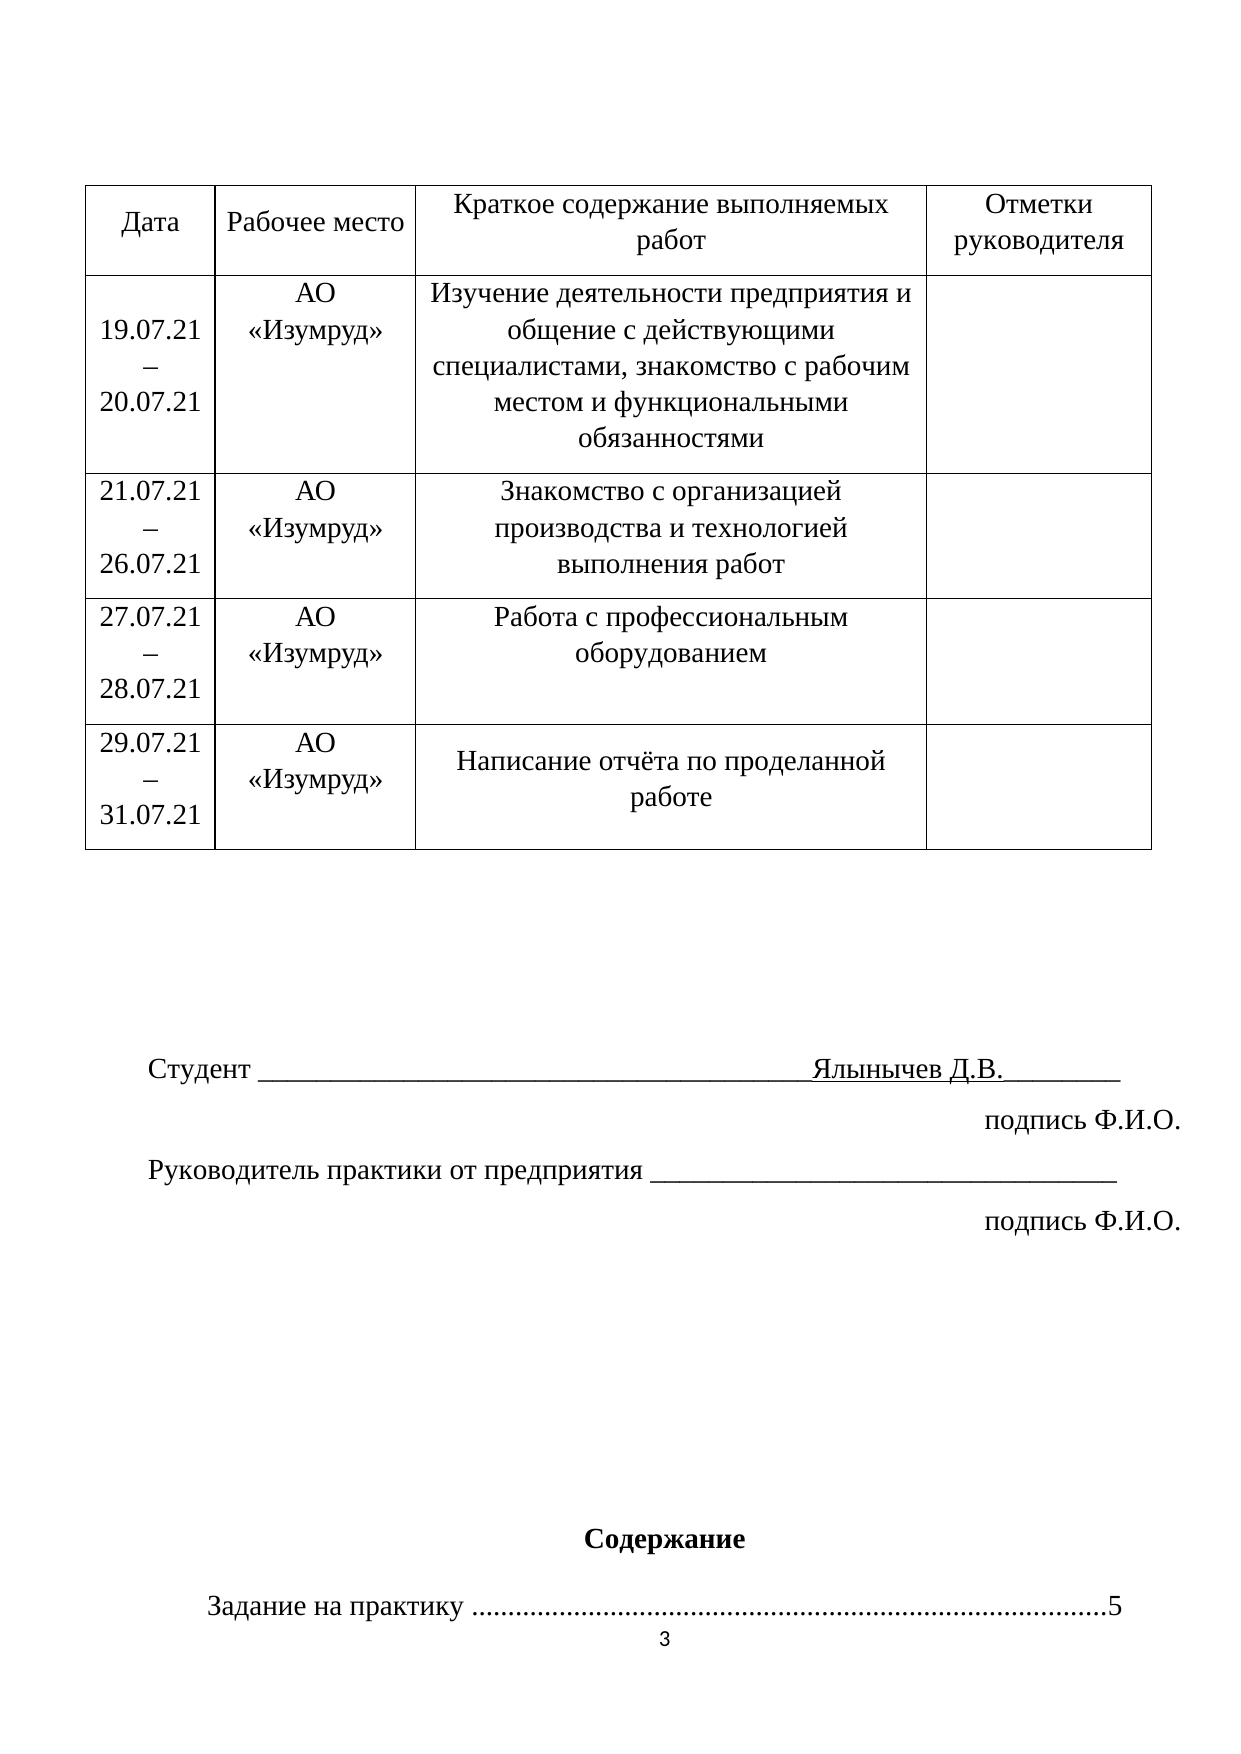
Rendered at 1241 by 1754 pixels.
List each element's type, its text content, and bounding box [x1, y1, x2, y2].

text Задание на практику 5 [148, 1588, 1181, 1621]
table_cell [927, 276, 1151, 472]
table_cell [927, 725, 1151, 849]
text Студент ______________________________________Ялынычев Д.В.________ [148, 1052, 1181, 1085]
table_cell [927, 474, 1151, 598]
table_cell АО «Изумруд» [216, 599, 415, 724]
table_cell [927, 599, 1151, 724]
table_cell АО «Изумруд» [216, 725, 415, 849]
table_cell 21.07.21 – 26.07.21 [86, 474, 214, 598]
table_cell Написание отчёта по проделанной работе [416, 725, 926, 849]
table_cell 29.07.21 – 31.07.21 [86, 725, 214, 849]
table_cell АО «Изумруд» [216, 276, 415, 472]
table_header Рабочее место [216, 186, 415, 274]
text подпись Ф.И.О. [148, 1203, 1181, 1236]
text Содержание [148, 1521, 1181, 1554]
table_cell Изучение деятельности предприятия и общение с действующими специалистами, знакомство с рабочим местом и функциональными обязанностями [416, 276, 926, 472]
table_cell Работа с профессиональным оборудованием [416, 599, 926, 724]
text подпись Ф.И.О. [148, 1102, 1181, 1136]
table_cell 27.07.21 – 28.07.21 [86, 599, 214, 724]
table_cell АО «Изумруд» [216, 474, 415, 598]
text Руководитель практики от предприятия ________________________________ [148, 1152, 1181, 1186]
table_cell 19.07.21 – 20.07.21 [86, 276, 214, 472]
table_header Краткое содержание выполняемых работ [416, 186, 926, 274]
table_cell Знакомство с организацией производства и технологией выполнения работ [416, 474, 926, 598]
table_header Дата [86, 186, 214, 274]
table_header Отметки руководителя [927, 186, 1151, 274]
